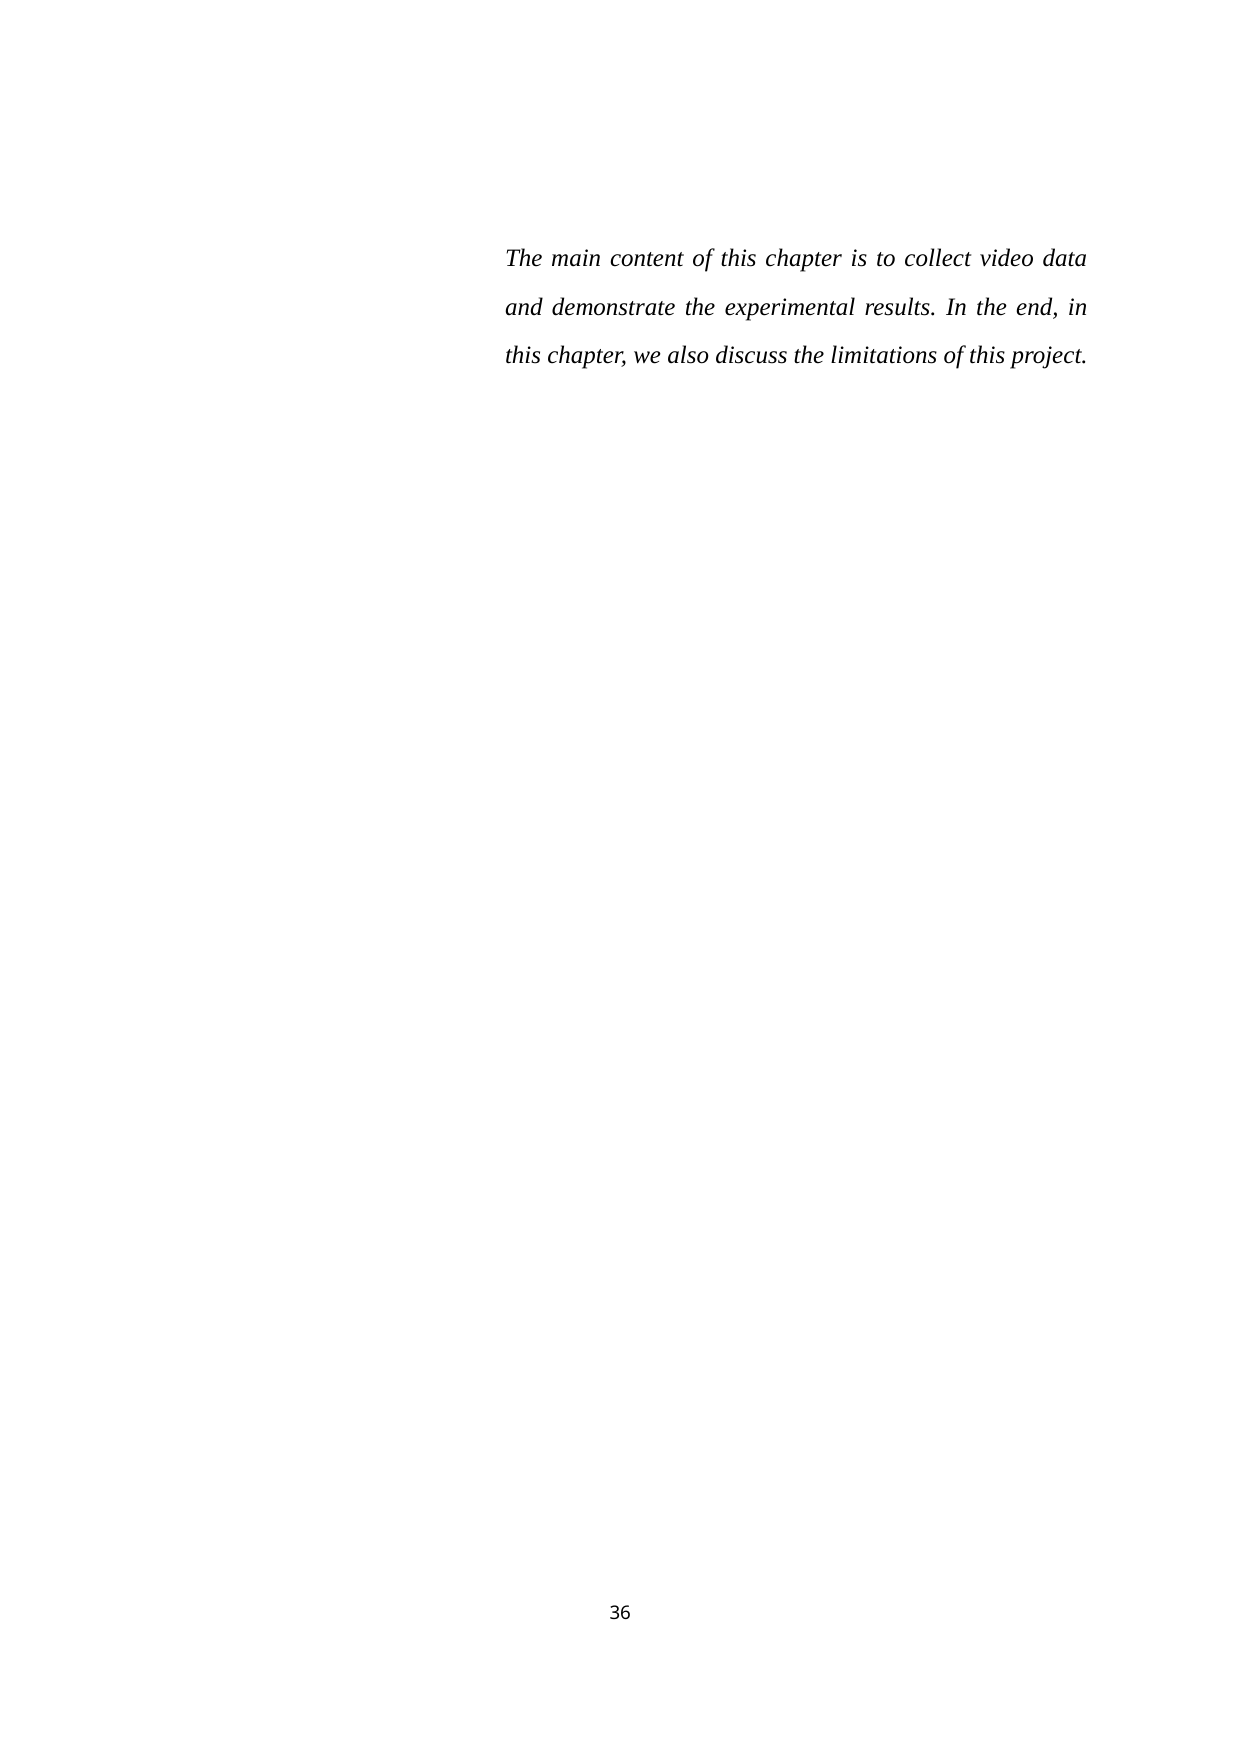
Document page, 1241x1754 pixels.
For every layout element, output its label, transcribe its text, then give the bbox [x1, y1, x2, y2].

text The main content of this chapter is to collect video data and demonstrate the experimental results. In the end, in this chapter, we also discuss the limitations of this project. [505, 241, 1090, 371]
